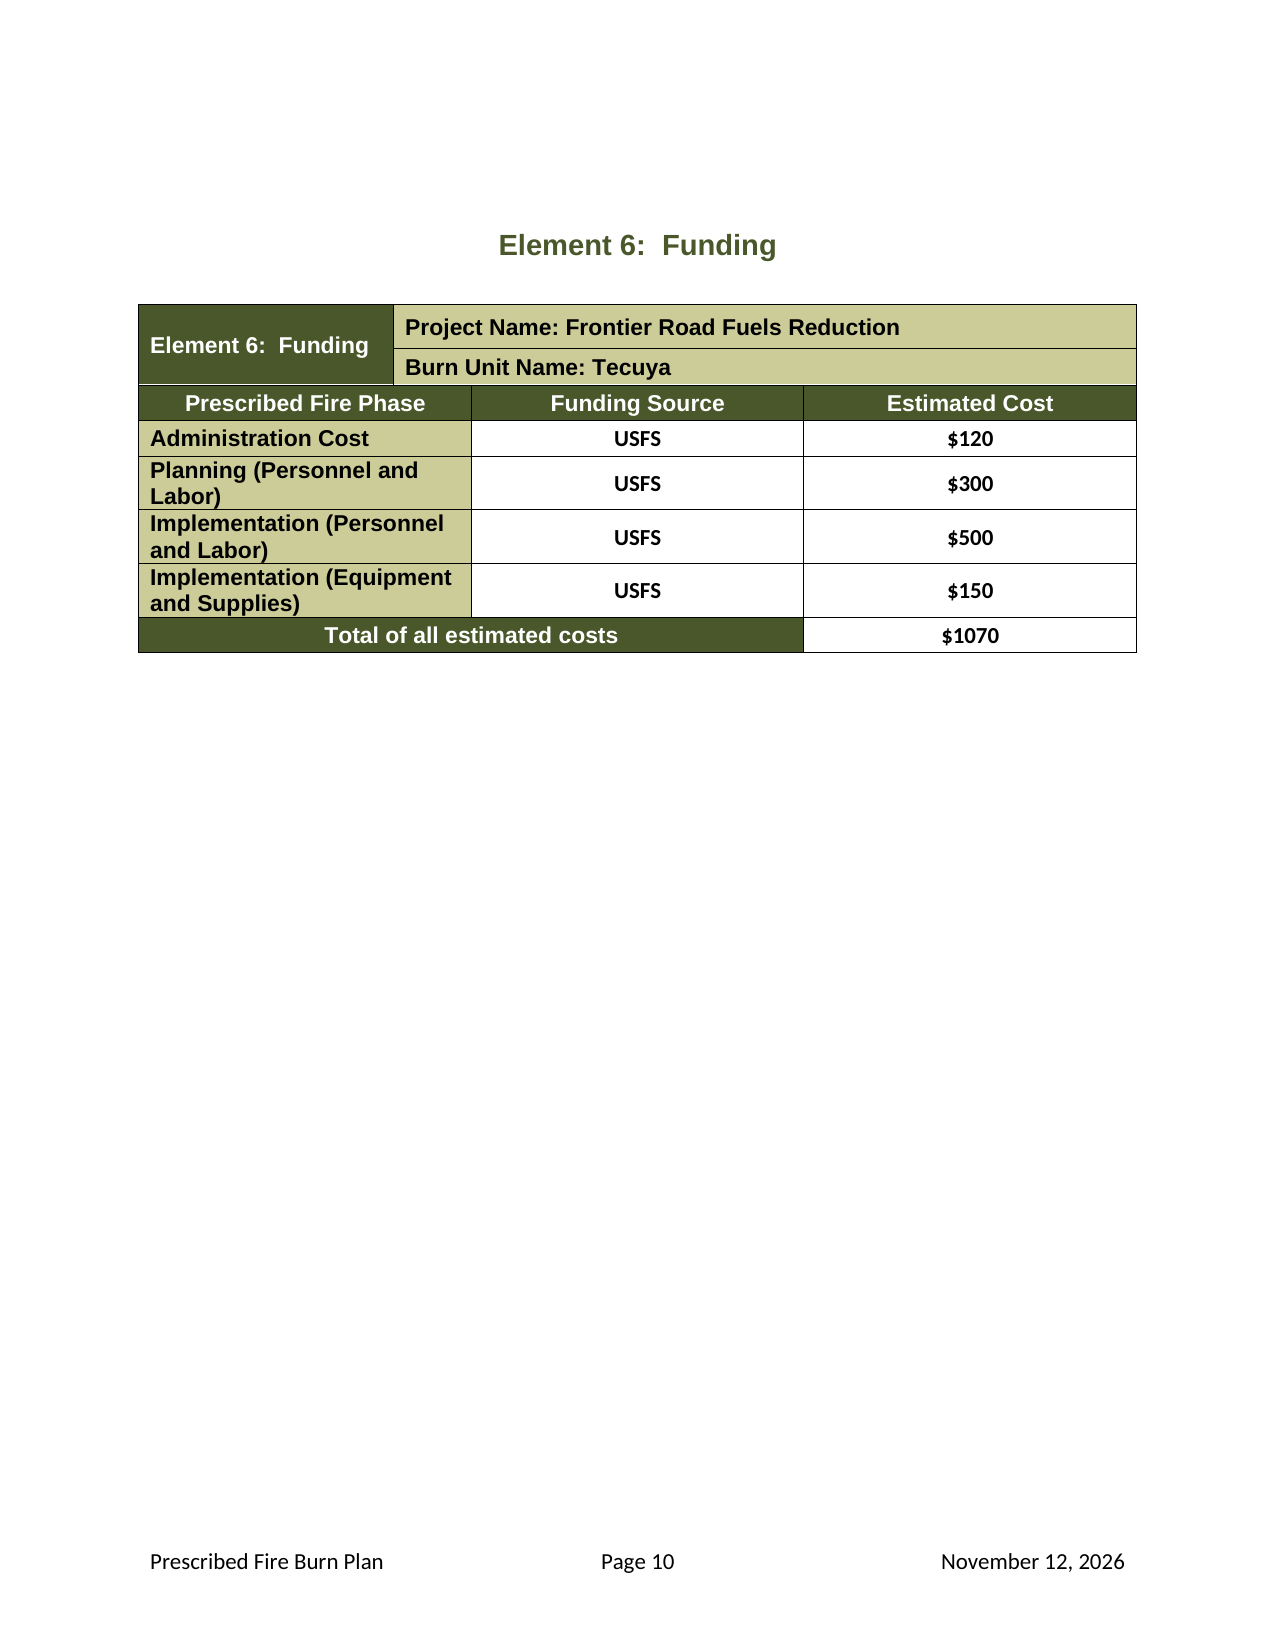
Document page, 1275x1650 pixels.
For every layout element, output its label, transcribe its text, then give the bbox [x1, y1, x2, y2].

table_cell $500 [804, 510, 1136, 563]
table_cell $1070 [804, 618, 1136, 652]
table_cell $120 [804, 421, 1136, 456]
table_cell USFS [472, 510, 803, 563]
table_cell Funding Source [472, 386, 803, 420]
table_header Element 6: Funding [139, 305, 393, 384]
subtitle Element 6: Funding [150, 228, 1125, 262]
table_cell Planning (Personnel and Labor) [139, 457, 471, 509]
table_cell $150 [804, 564, 1136, 617]
table_cell Estimated Cost [804, 386, 1136, 420]
table_cell Total of all estimated costs [139, 618, 803, 652]
table_header Project Name: Frontier Road Fuels Reduction [394, 305, 1136, 348]
table_cell USFS [472, 564, 803, 617]
table_cell Burn Unit Name: Tecuya [394, 349, 1136, 384]
table_cell USFS [472, 421, 803, 456]
table_cell USFS [472, 457, 803, 509]
table_cell Administration Cost [139, 421, 471, 456]
table_cell Prescribed Fire Phase [139, 386, 471, 420]
table_cell Implementation (Personnel and Labor) [139, 510, 471, 563]
table_cell $300 [804, 457, 1136, 509]
table_cell Implementation (Equipment and Supplies) [139, 564, 471, 617]
